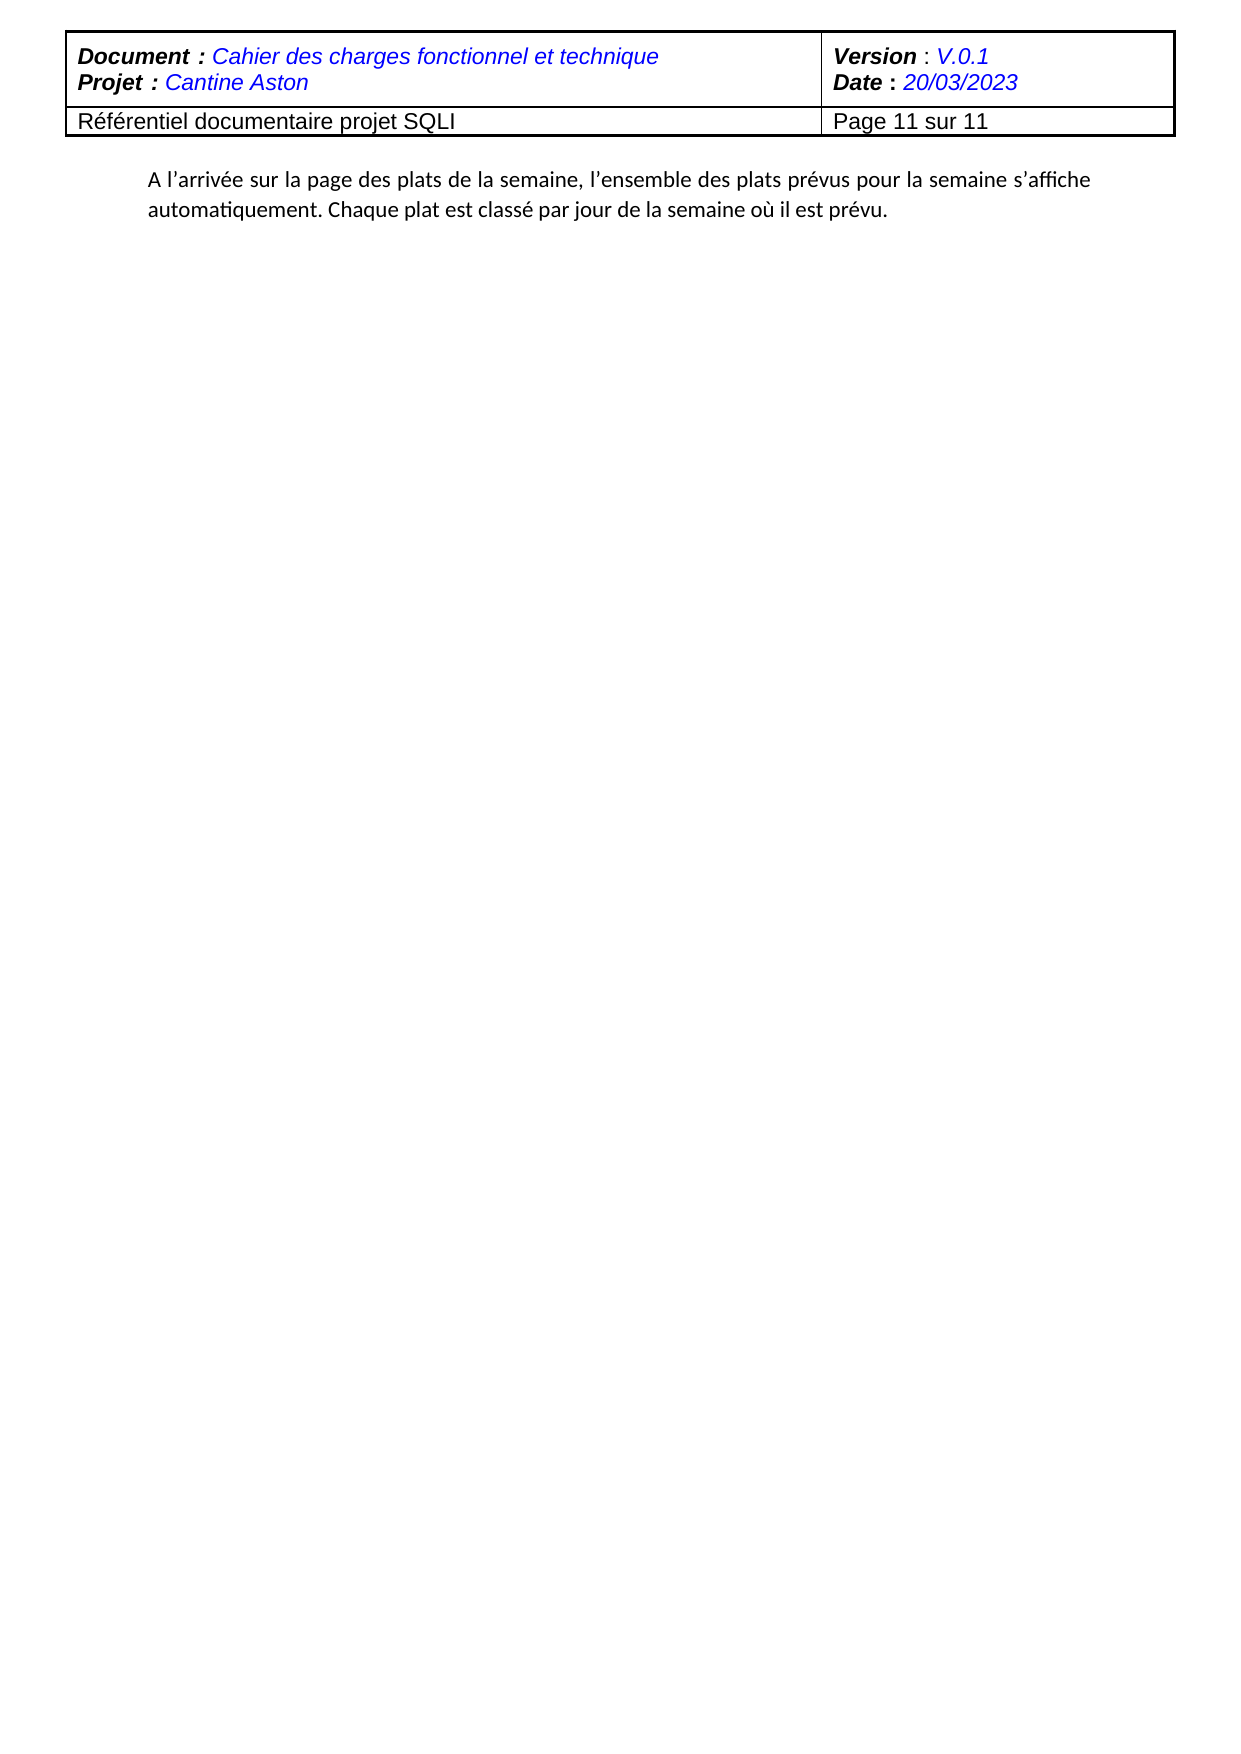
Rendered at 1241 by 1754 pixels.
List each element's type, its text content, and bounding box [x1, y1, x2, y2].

text A l’arrivée sur la page des plats de la semaine, l’ensemble des plats prévus pour la semaine s’affiche automatiquement. Chaque plat est classé par jour de la semaine où il est prévu. [148, 165, 1093, 223]
